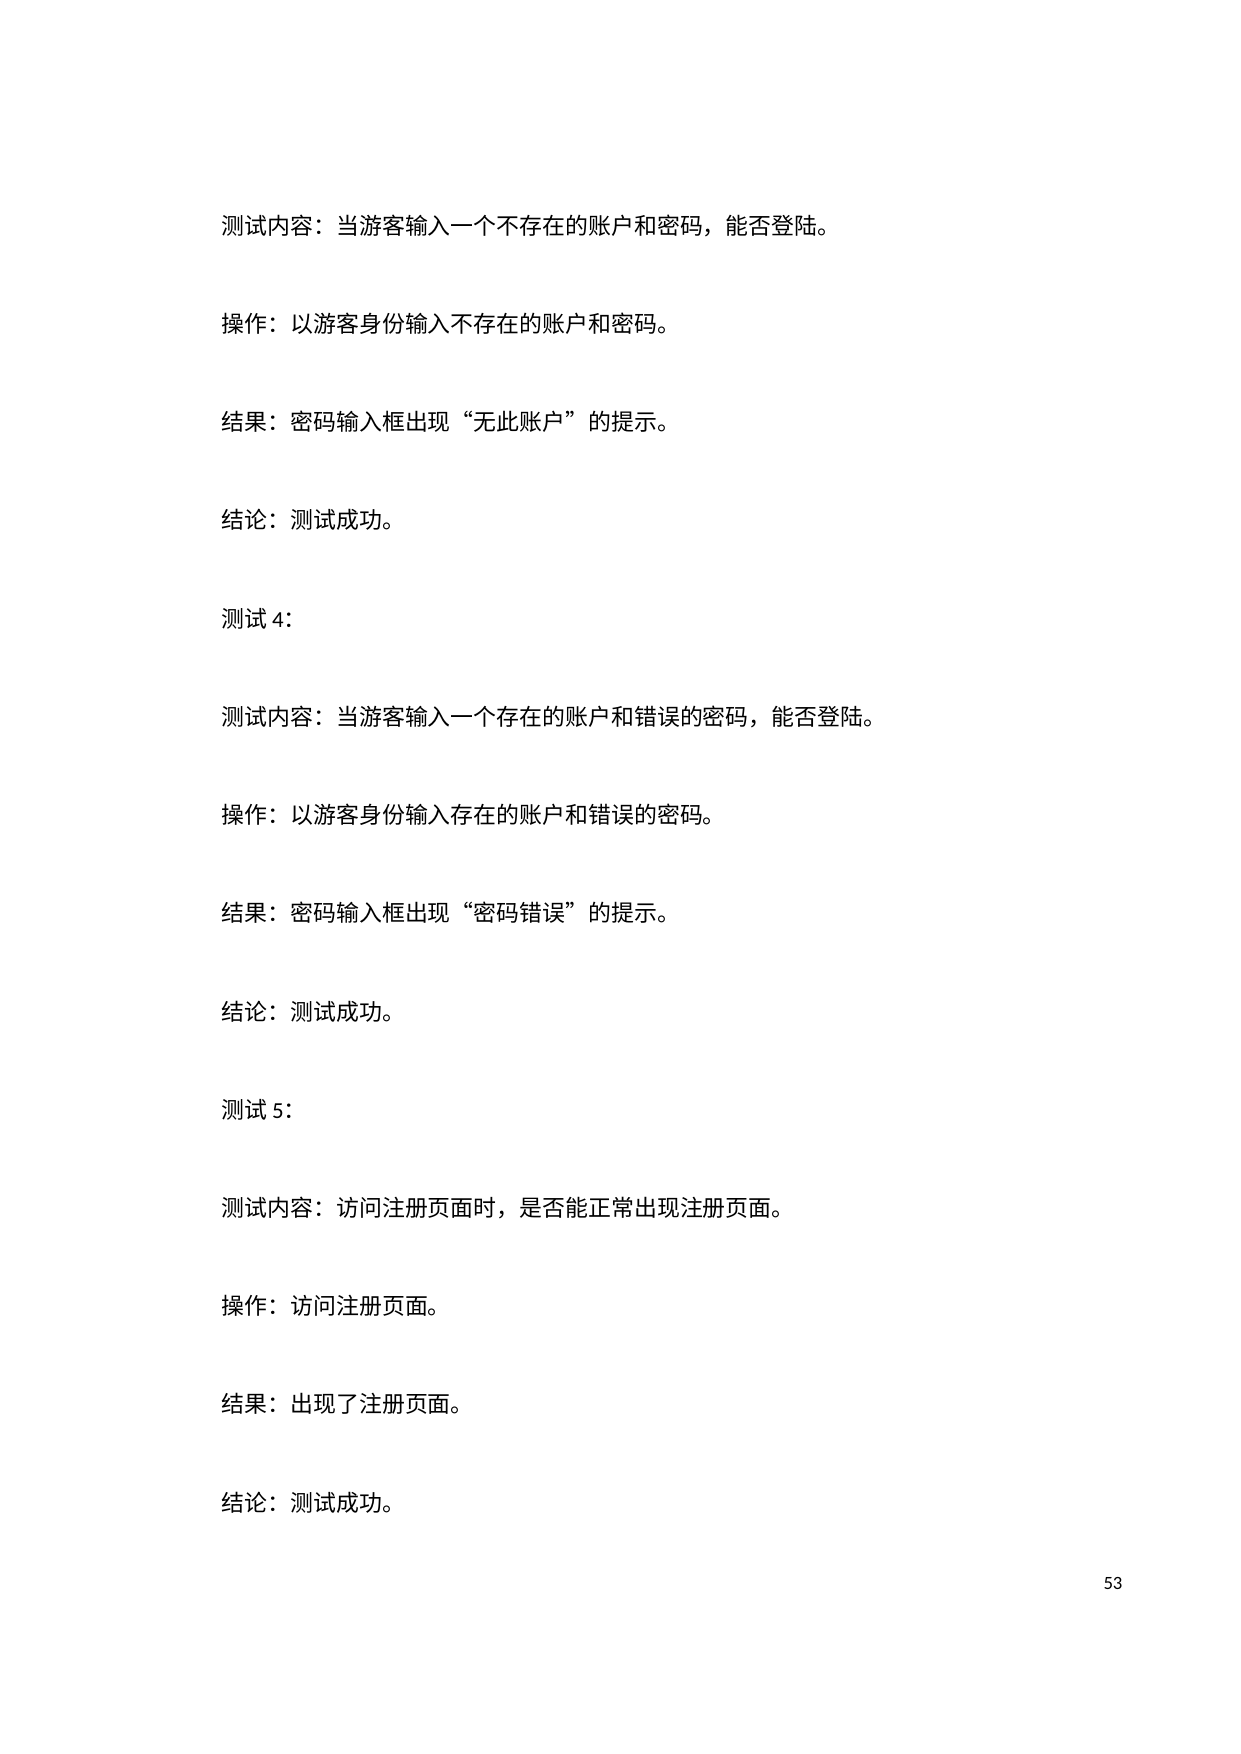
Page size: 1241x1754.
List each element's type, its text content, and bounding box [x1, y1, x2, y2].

text 操作：以游客身份输入存在的账户和错误的密码。 [177, 781, 1122, 846]
text 测试内容：当游客输入一个存在的账户和错误的密码，能否登陆。 [177, 683, 1122, 748]
text 结果：密码输入框出现“密码错误”的提示。 [177, 879, 1122, 944]
text 测试4： [177, 585, 1122, 650]
text 结果：密码输入框出现“无此账户”的提示。 [177, 388, 1122, 453]
text 测试内容：访问注册页面时，是否能正常出现注册页面。 [177, 1174, 1122, 1239]
text 测试5： [177, 1076, 1122, 1141]
text 测试内容：当游客输入一个不存在的账户和密码，能否登陆。 [177, 192, 1122, 257]
text 操作：访问注册页面。 [177, 1272, 1122, 1337]
text 结果：出现了注册页面。 [177, 1371, 1122, 1436]
text 结论：测试成功。 [177, 486, 1122, 551]
text 结论：测试成功。 [177, 1469, 1122, 1534]
text 结论：测试成功。 [177, 978, 1122, 1043]
text 操作：以游客身份输入不存在的账户和密码。 [177, 290, 1122, 355]
